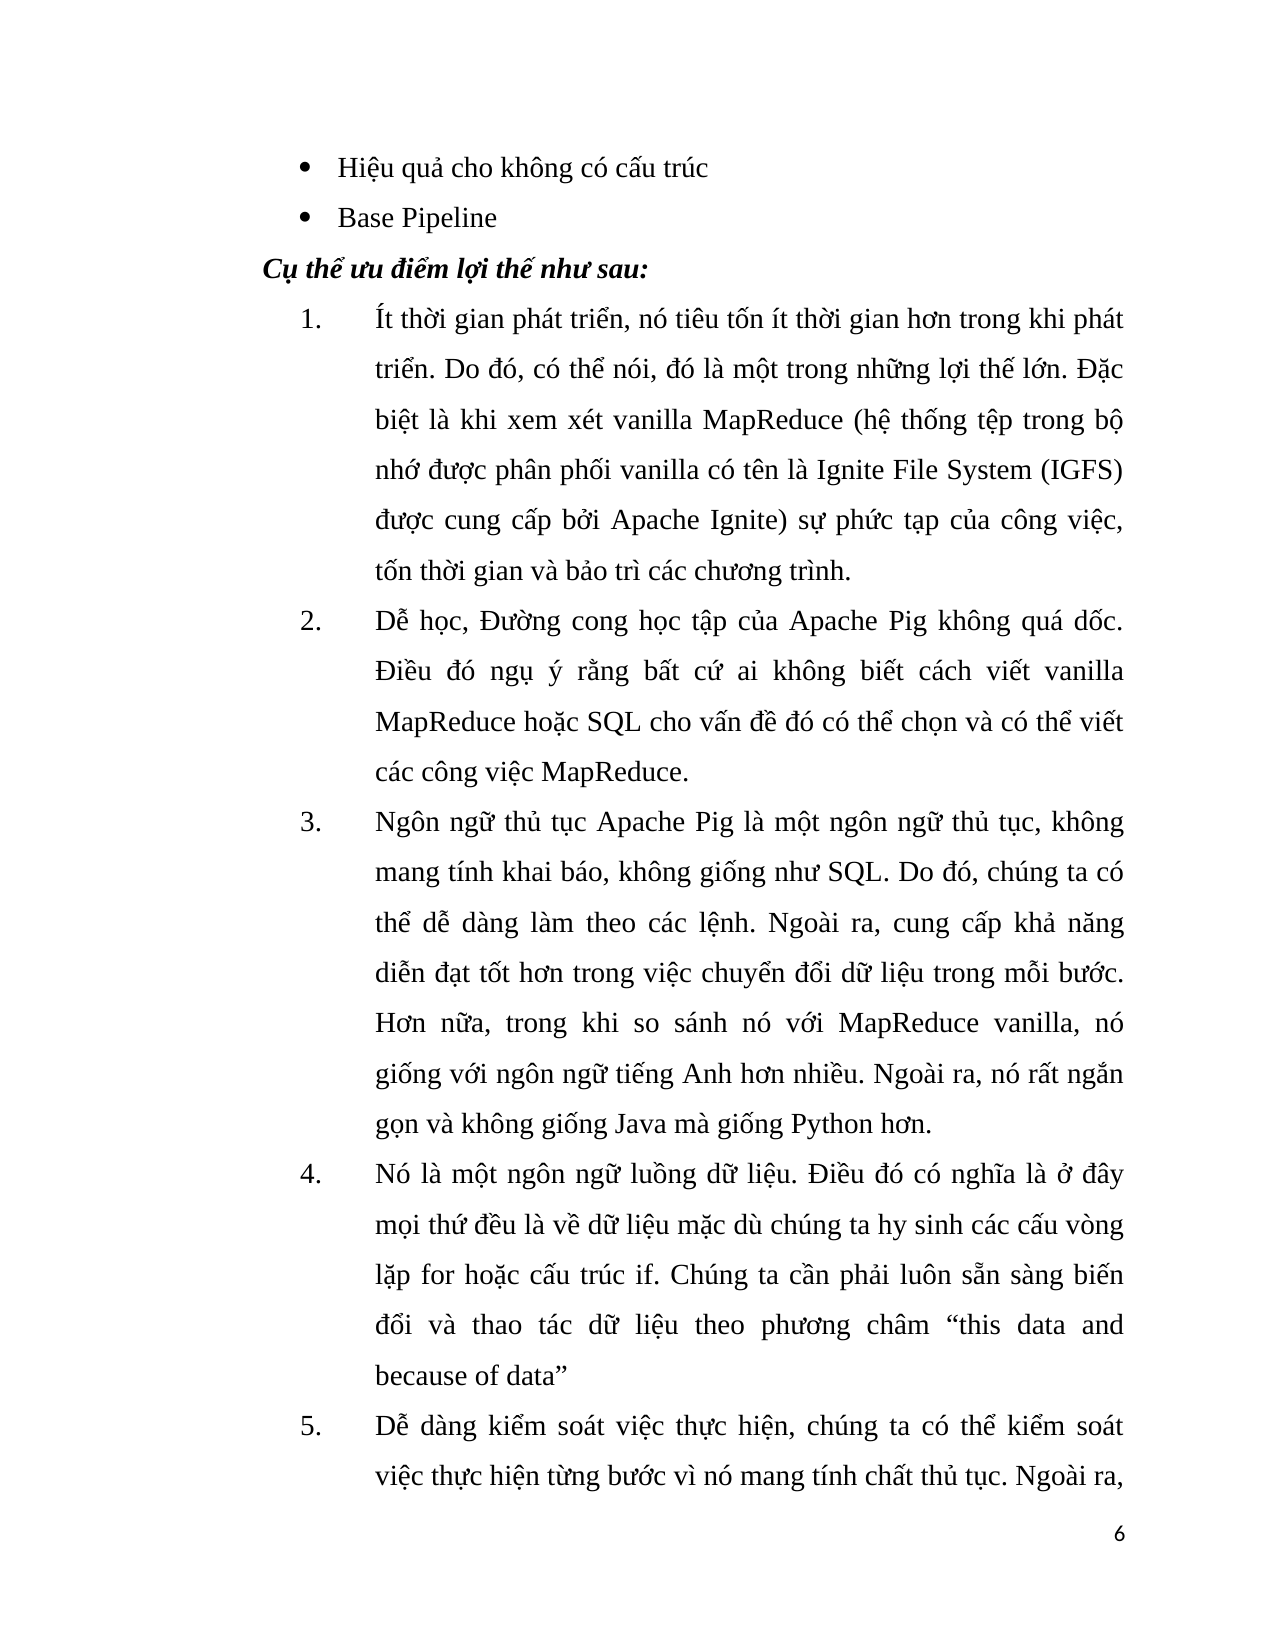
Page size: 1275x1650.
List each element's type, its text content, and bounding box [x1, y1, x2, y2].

list Hiệu quả cho không có cấu trúc [300, 150, 1125, 184]
list Cụ thể ưu điểm lợi thế như sau: [262, 251, 1125, 284]
list Base Pipeline [300, 200, 1125, 234]
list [300, 1408, 1125, 1492]
list Ít thời gian phát triển, nó tiêu tốn ít thời gian hơn trong khi phát triển. Do đó, có thể nói, đó là một trong những lợi thế lớn. Đặc biệt là khi xem xét vanilla MapReduce (hệ thống tệp trong bộ nhớ được phân phối vanilla có tên là Ignite File System (IGFS) được cung cấp bởi Apache Ignite) sự phức tạp của công việc, tốn thời gian và bảo trì các chương trình. [300, 301, 1125, 586]
list Ngôn ngữ thủ tục Apache Pig là một ngôn ngữ thủ tục, không mang tính khai báo, không giống như SQL. Do đó, chúng ta có thể dễ dàng làm theo các lệnh. Ngoài ra, cung cấp khả năng diễn đạt tốt hơn trong việc chuyển đổi dữ liệu trong mỗi bước. Hơn nữa, trong khi so sánh nó với MapReduce vanilla, nó giống với ngôn ngữ tiếng Anh hơn nhiều. Ngoài ra, nó rất ngắn gọn và không giống Java mà giống Python hơn. [300, 804, 1125, 1140]
list Nó là một ngôn ngữ luồng dữ liệu. Điều đó có nghĩa là ở đây mọi thứ đều là về dữ liệu mặc dù chúng ta hy sinh các cấu vòng lặp for hoặc cấu trúc if. Chúng ta cần phải luôn sẵn sàng biến đổi và thao tác dữ liệu theo phương châm “this data and because of data” [300, 1156, 1125, 1391]
list Dễ học, Đường cong học tập của Apache Pig không quá dốc. Điều đó ngụ ý rằng bất cứ ai không biết cách viết vanilla MapReduce hoặc SQL cho vấn đề đó có thể chọn và có thể viết các công việc MapReduce. [300, 603, 1125, 787]
